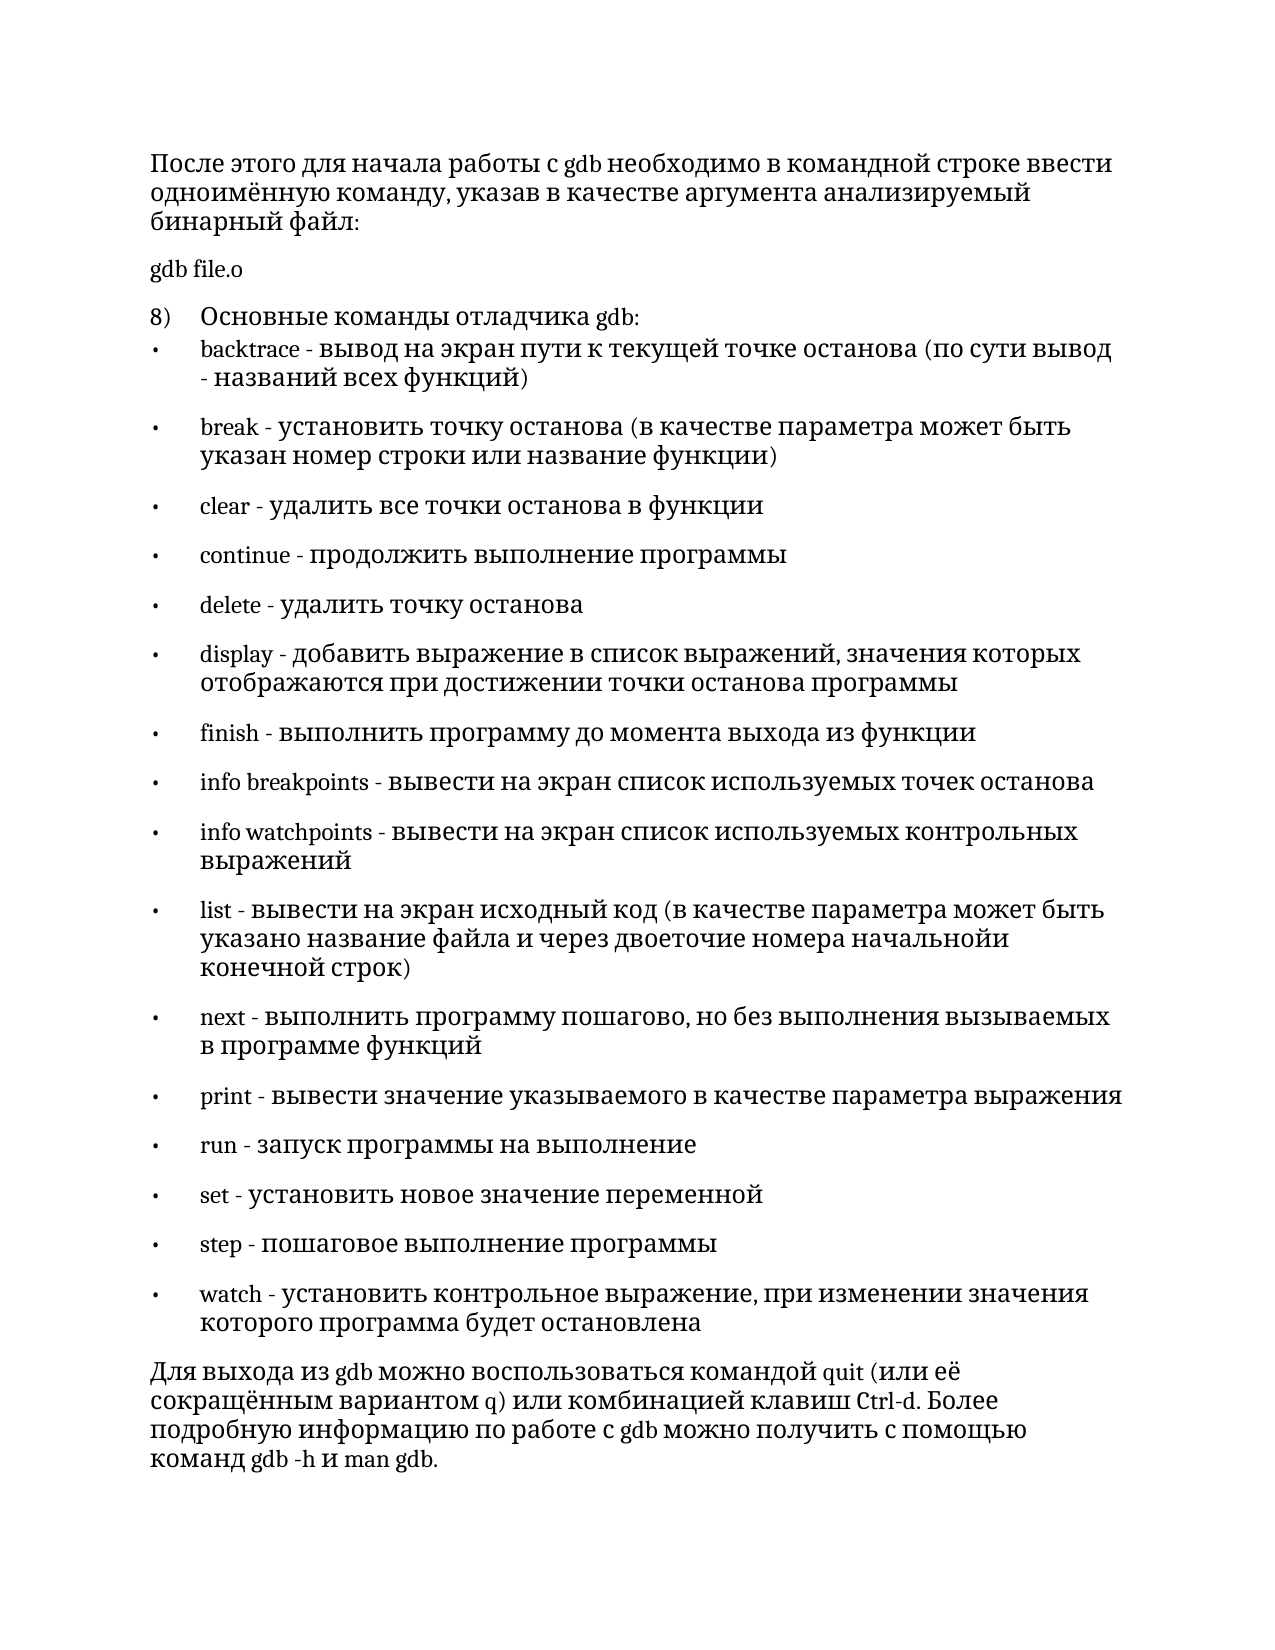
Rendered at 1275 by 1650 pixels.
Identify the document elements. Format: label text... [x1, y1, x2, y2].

list finish - выполнить программу до момента выхода из функции [150, 719, 1125, 747]
list set - установить новое значение переменной [150, 1181, 1125, 1209]
text Для выхода из gdb можно воспользоваться командой quit (или её сокращённым вариантом q) или комбинацией клавиш Ctrl-d. Более подробную информацию по работе с gdb можно получить с помощью команд gdb -h и man gdb. [150, 1358, 1125, 1473]
list run - запуск программы на выполнение [150, 1131, 1125, 1160]
list continue - продолжить выполнение программы [150, 541, 1125, 570]
list backtrace - вывод на экран пути к текущей точке останова (по сути вывод - названий всех функций) [150, 335, 1125, 392]
list print - вывести значение указываемого в качестве параметра выражения [150, 1082, 1125, 1110]
text После этого для начала работы с gdb необходимо в командной строке ввести одноимённую команду, указав в качестве аргумента анализируемый бинарный файл: [150, 150, 1125, 236]
list watch - установить контрольное выражение, при изменении значения которого программа будет остановлена [150, 1280, 1125, 1337]
list info breakpoints - вывести на экран список используемых точек останова [150, 768, 1125, 797]
list delete - удалить точку останова [150, 591, 1125, 619]
list info watchpoints - вывести на экран список используемых контрольных выражений [150, 818, 1125, 875]
list display - добавить выражение в список выражений, значения которых отображаются при достижении точки останова программы [150, 640, 1125, 698]
list clear - удалить все точки останова в функции [150, 492, 1125, 520]
list Основные команды отладчика gdb: [150, 302, 1125, 331]
list break - установить точку останова (в качестве параметра может быть указан номер строки или название функции) [150, 413, 1125, 471]
list next - выполнить программу пошагово, но без выполнения вызываемых в программе функций [150, 1003, 1125, 1061]
list step - пошаговое выполнение программы [150, 1230, 1125, 1259]
text gdb file.o [150, 255, 1125, 284]
list list - вывести на экран исходный код (в качестве параметра может быть указано название файла и через двоеточие номера начальнойи конечной строк) [150, 896, 1125, 982]
